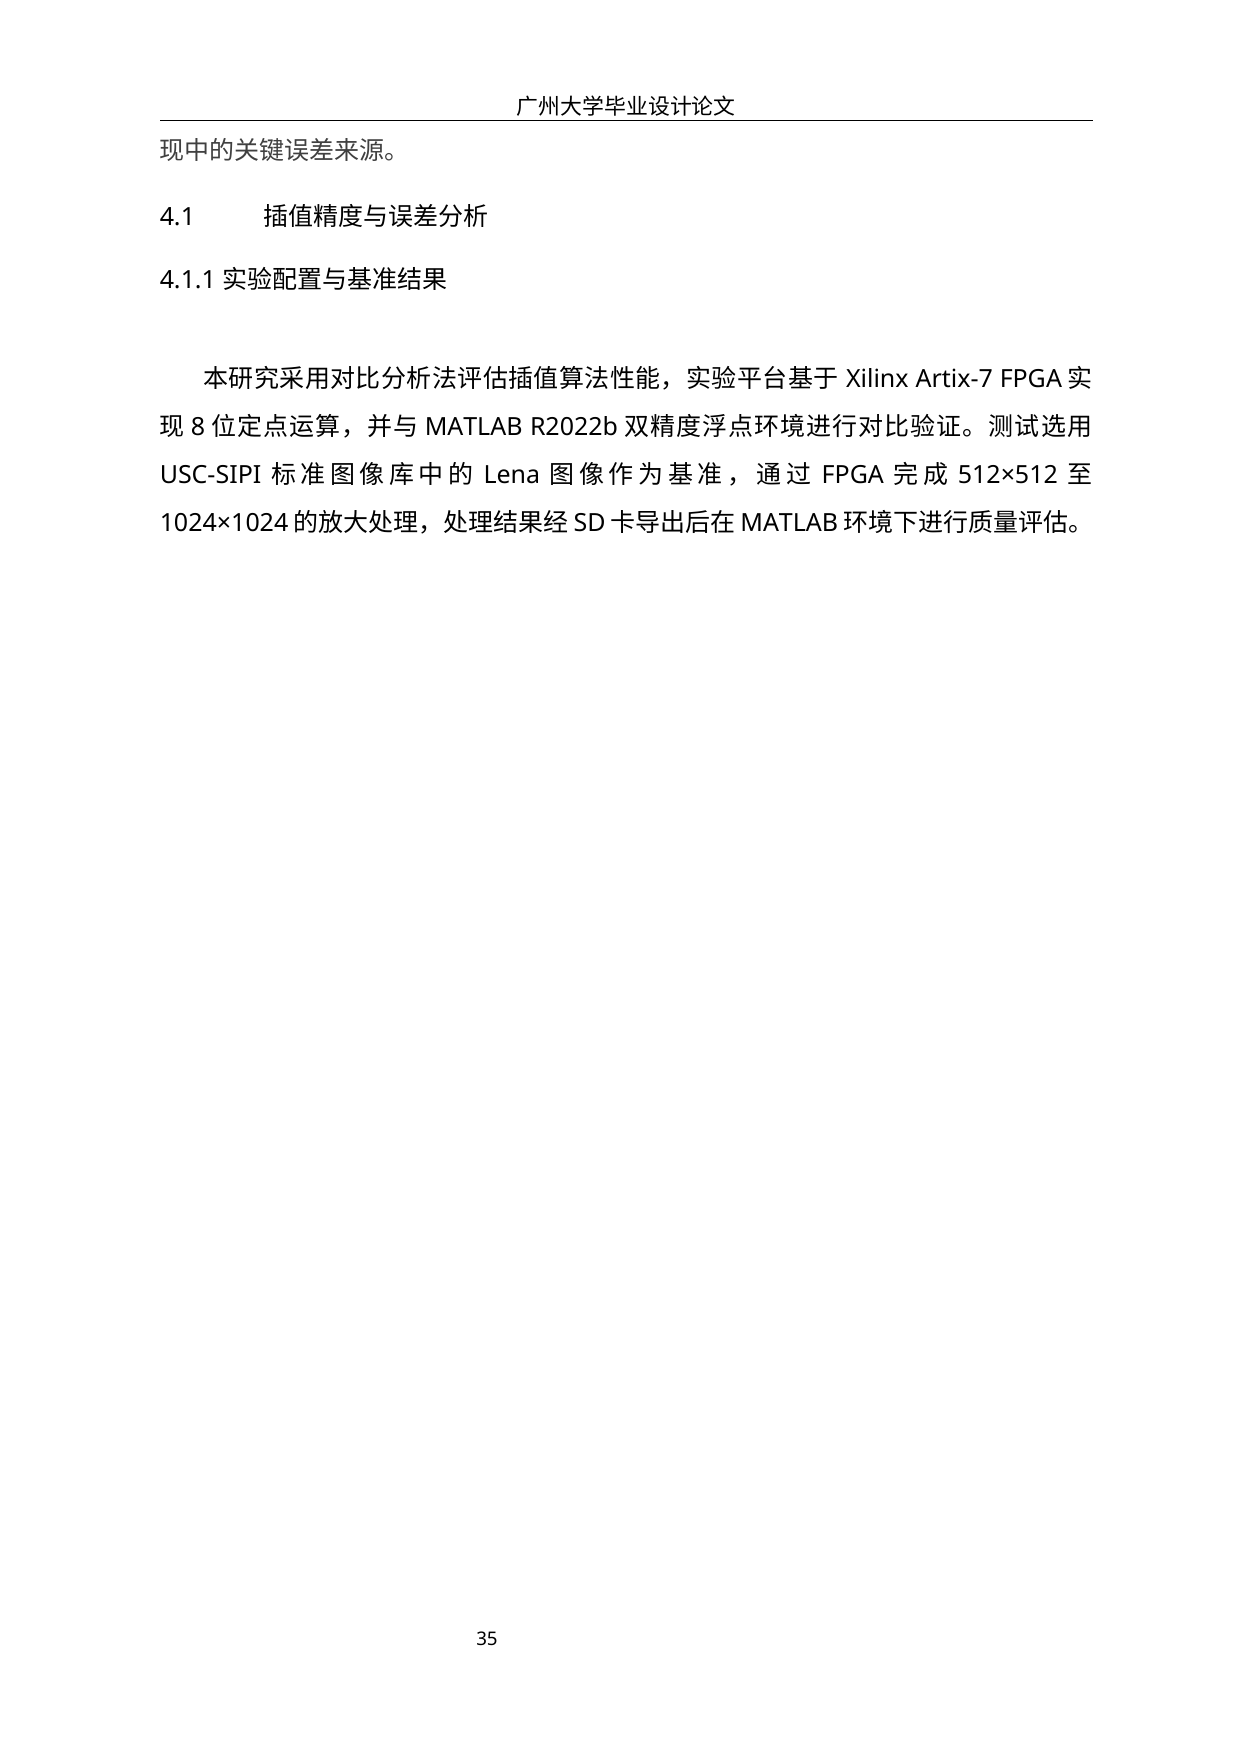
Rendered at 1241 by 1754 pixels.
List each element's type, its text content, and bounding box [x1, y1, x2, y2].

subtitle 插值精度与误差分析 [159, 196, 1093, 233]
subtitle 4.1.1 实验配置与基准结果 [159, 260, 1093, 296]
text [159, 121, 1093, 169]
text 本研究采用对比分析法评估插值算法性能，实验平台基于Xilinx Artix-7 FPGA实现8位定点运算，并与MATLAB R2022b双精度浮点环境进行对比验证。测试选用USC-SIPI标准图像库中的Lena图像作为基准，通过FPGA完成512×512至1024×1024的放大处理，处理结果经SD卡导出后在MATLAB环境下进行质量评估。 [159, 349, 1093, 541]
